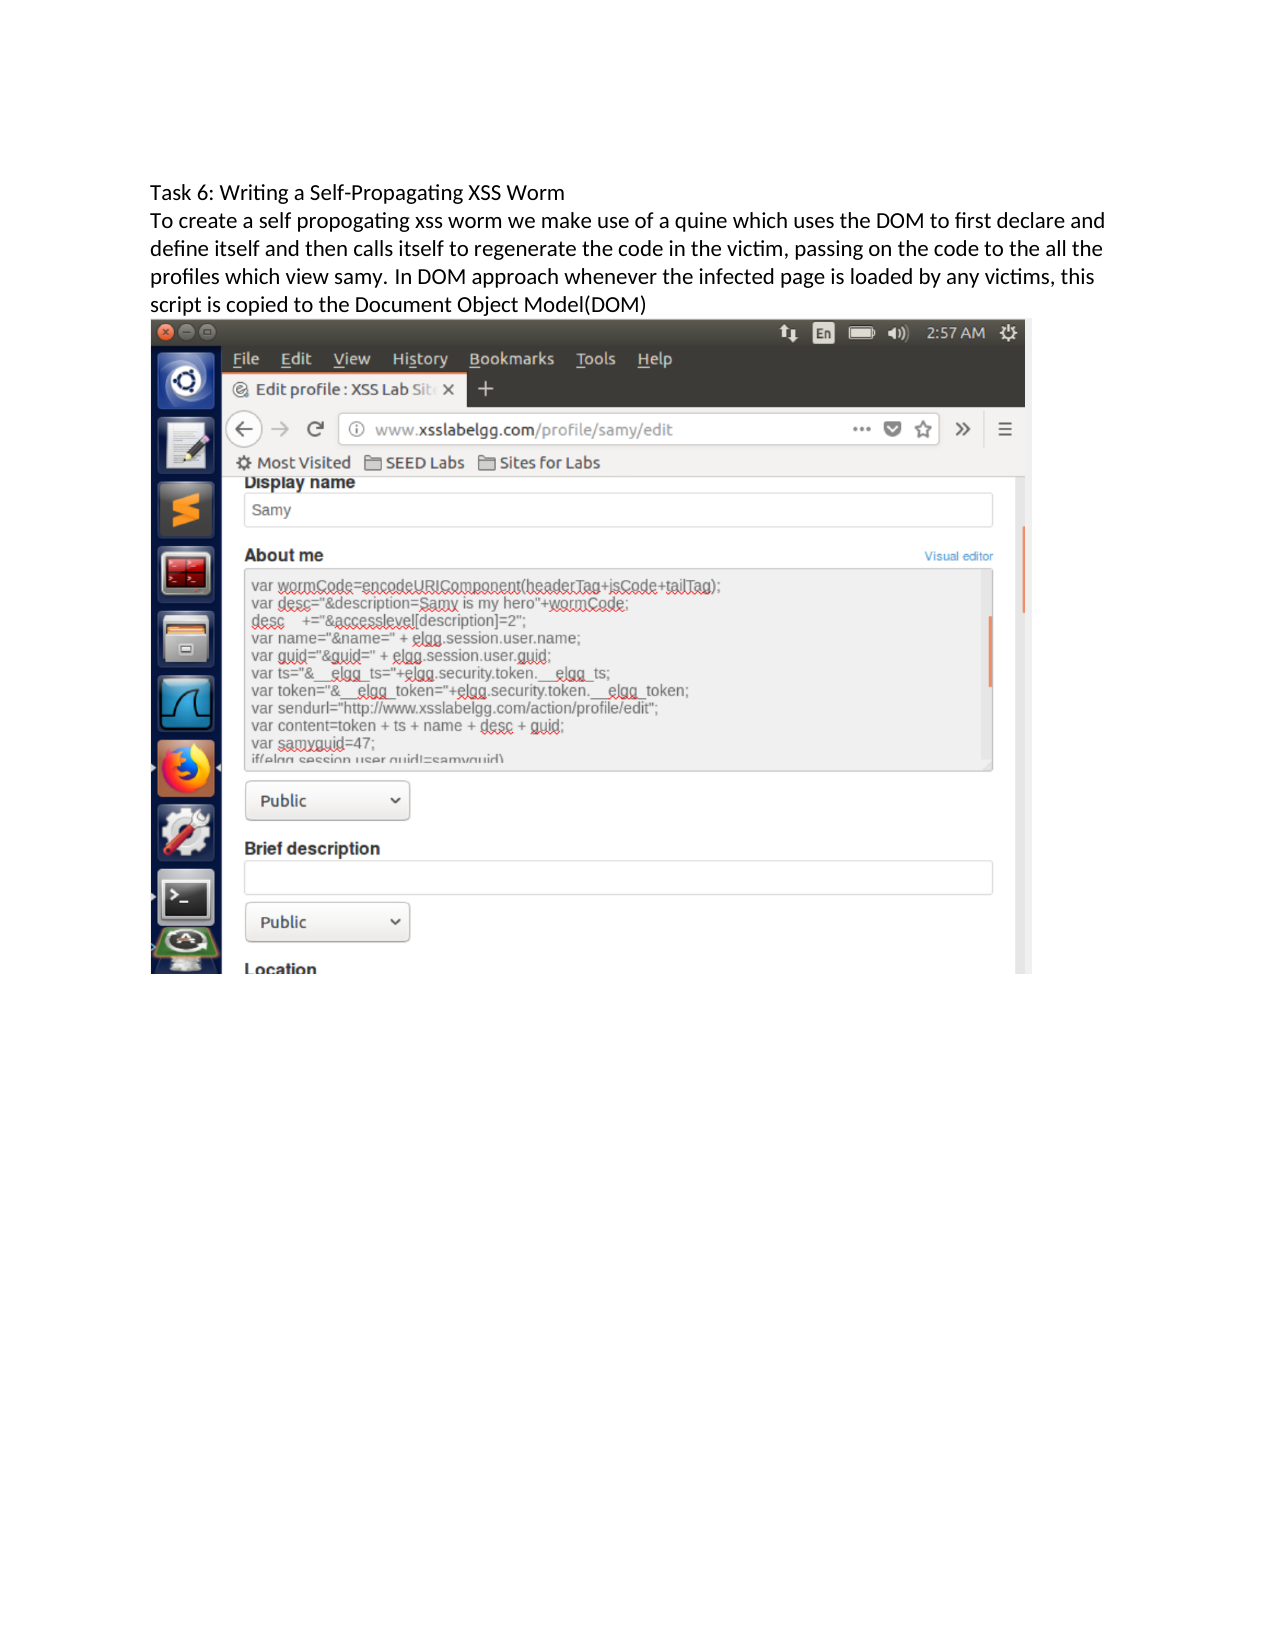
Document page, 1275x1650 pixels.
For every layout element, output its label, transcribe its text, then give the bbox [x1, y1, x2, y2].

text To create a self propogating xss worm we make use of a quine which uses the DOM to first declare and define itself and then calls itself to regenerate the code in the victim, passing on the code to the all the profiles which view samy. In DOM approach whenever the infected page is loaded by any victims, this script is copied to the Document Object Model(DOM) [150, 206, 1125, 318]
picture [150, 318, 1032, 974]
text Task 6: Writing a Self-Propagating XSS Worm [150, 178, 1125, 206]
